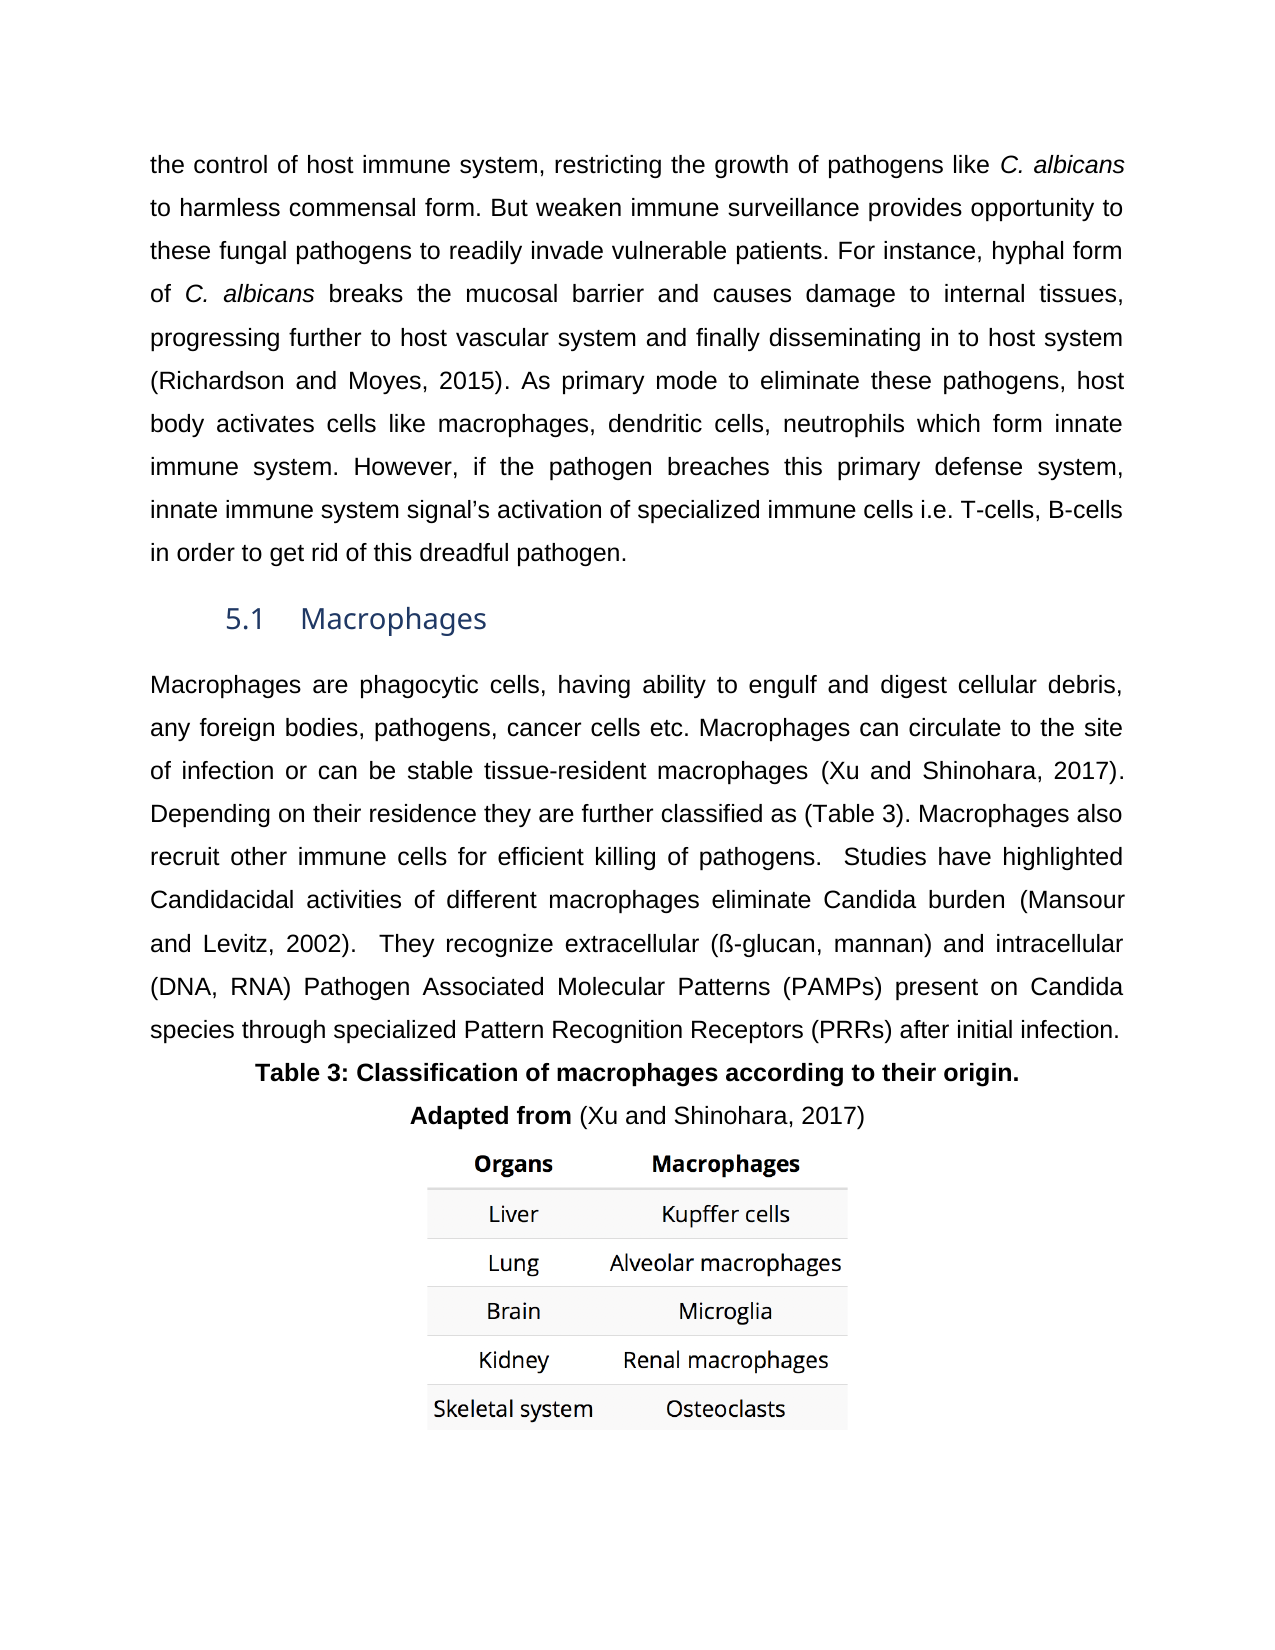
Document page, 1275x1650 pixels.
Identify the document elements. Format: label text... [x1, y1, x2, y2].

picture [427, 1144, 848, 1430]
text Table 3: Classification of macrophages according to their origin. [150, 1058, 1125, 1087]
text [150, 150, 1125, 567]
text Adapted from (Xu and Shinohara, 2017) [150, 1101, 1125, 1130]
text Macrophages are phagocytic cells, having ability to engulf and digest cellular debris, any foreign bodies, pathogens, cancer cells etc. Macrophages can circulate to the site of infection or can be stable tissue-resident macrophages (Xu and Shinohara, 2017). Depending on their residence they are further classified as (Table 3). Macrophages also recruit other immune cells for efficient killing of pathogens. Studies have highlighted Candidacidal activities of different macrophages eliminate Candida burden (Mansour and Levitz, 2002). They recognize extracellular (ß-glucan, mannan) and intracellular (DNA, RNA) Pathogen Associated Molecular Patterns (PAMPs) present on Candida species through specialized Pattern Recognition Receptors (PRRs) after initial infection. [150, 670, 1125, 1044]
list Macrophages [225, 598, 1125, 638]
